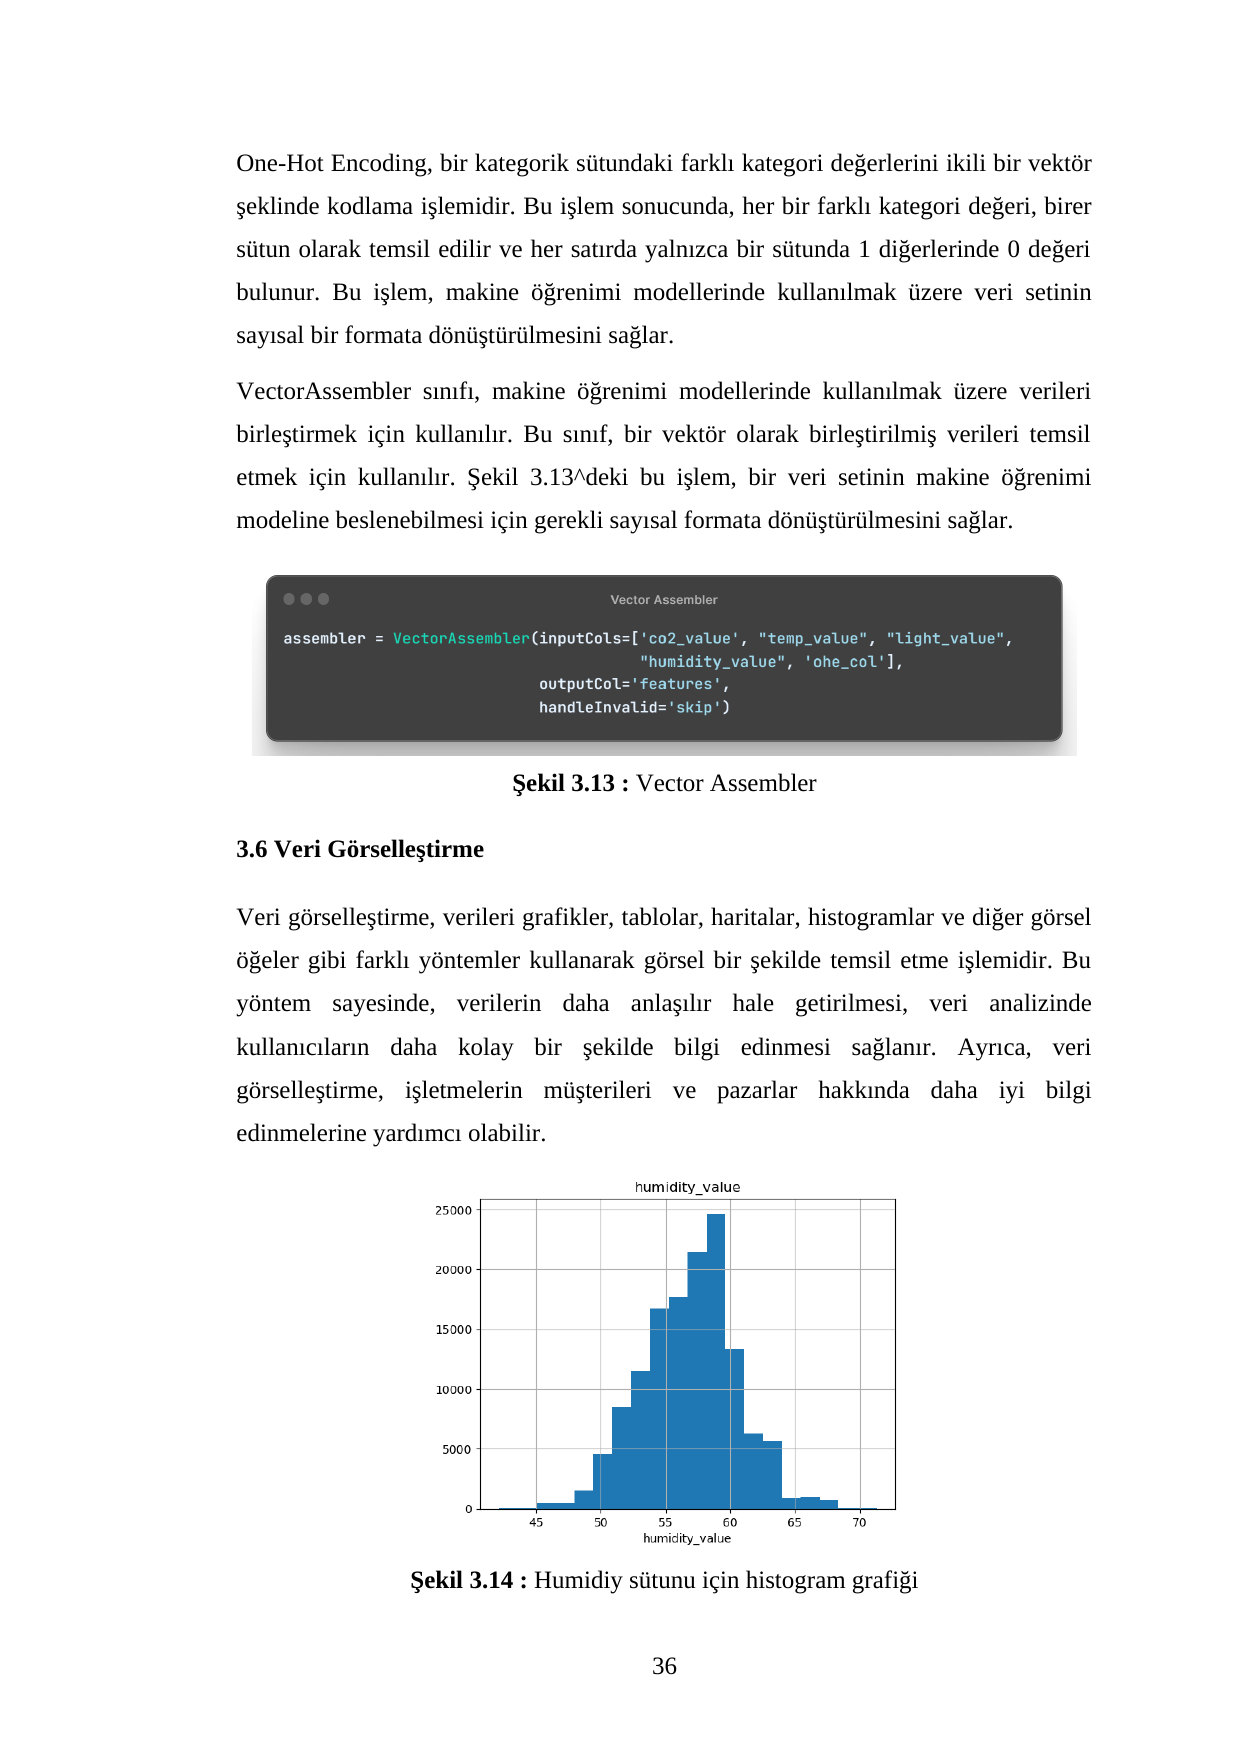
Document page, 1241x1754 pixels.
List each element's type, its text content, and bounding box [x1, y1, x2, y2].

text Şekil 3.13 : Vector Assembler [236, 768, 1092, 797]
subtitle Veri Görselleştirme [236, 834, 1092, 863]
picture [426, 1173, 903, 1553]
text Veri görselleştirme, verileri grafikler, tablolar, haritalar, histogramlar ve diğer görsel öğeler gibi farklı yöntemler kullanarak görsel bir şekilde temsil etme işlemidir. Bu yöntem sayesinde, verilerin daha anlaşılır hale getirilmesi, veri analizinde kullanıcıların daha kolay bir şekilde bilgi edinmesi sağlanır. Ayrıca, veri görselleştirme, işletmelerin müşterileri ve pazarlar hakkında daha iyi bilgi edinmelerine yardımcı olabilir. [236, 902, 1092, 1147]
text One-Hot Encoding, bir kategorik sütundaki farklı kategori değerlerini ikili bir vektör şeklinde kodlama işlemidir. Bu işlem sonucunda, her bir farklı kategori değeri, birer sütun olarak temsil edilir ve her satırda yalnızca bir sütunda 1 diğerlerinde 0 değeri bulunur. Bu işlem, makine öğrenimi modellerinde kullanılmak üzere veri setinin sayısal bir formata dönüştürülmesini sağlar. [236, 148, 1092, 349]
picture [251, 560, 1077, 756]
text VectorAssembler sınıfı, makine öğrenimi modellerinde kullanılmak üzere verileri birleştirmek için kullanılır. Bu sınıf, bir vektör olarak birleştirilmiş verileri temsil etmek için kullanılır. Şekil 3.13^deki bu işlem, bir veri setinin makine öğrenimi modeline beslenebilmesi için gerekli sayısal formata dönüştürülmesini sağlar. [236, 376, 1092, 534]
text Şekil 3.14 : Humidiy sütunu için histogram grafiği [236, 1565, 1092, 1593]
